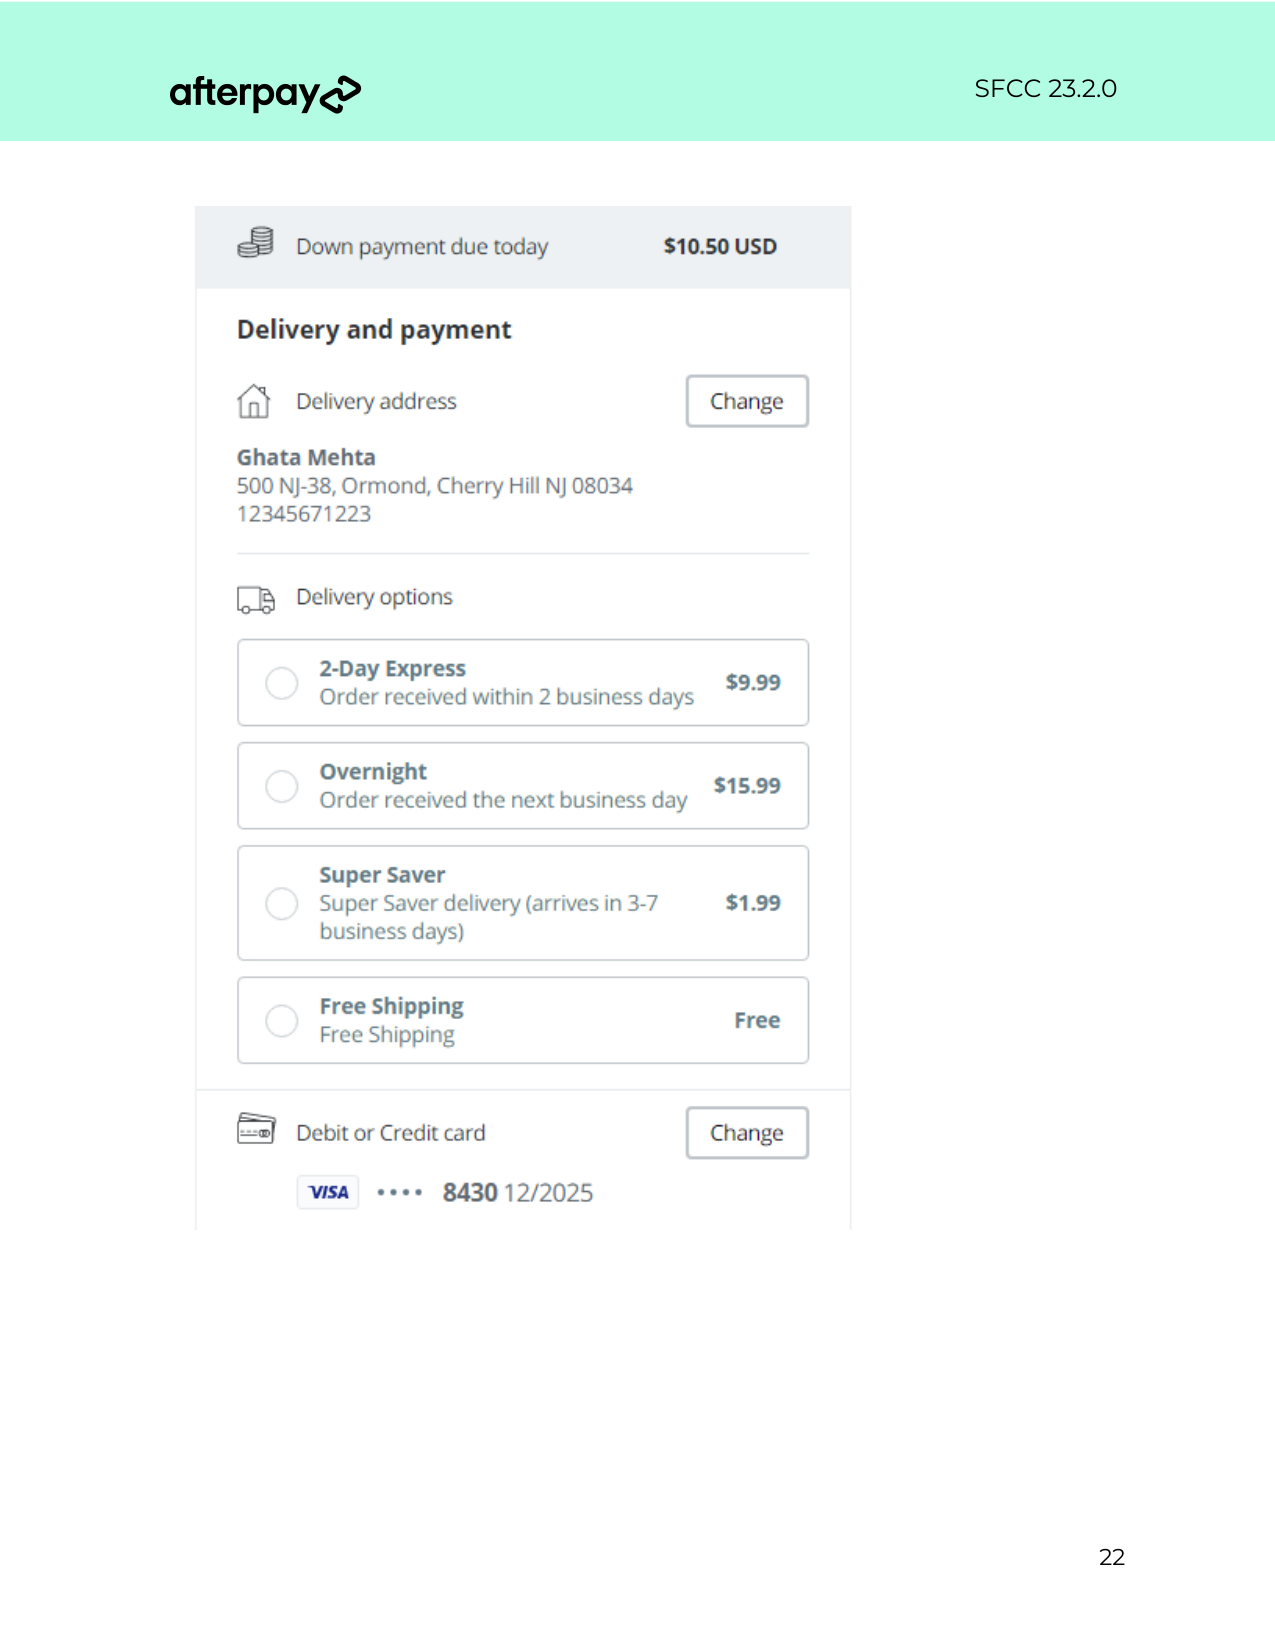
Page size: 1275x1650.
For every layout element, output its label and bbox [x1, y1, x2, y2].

picture [134, 47, 397, 142]
picture [150, 206, 1008, 1230]
